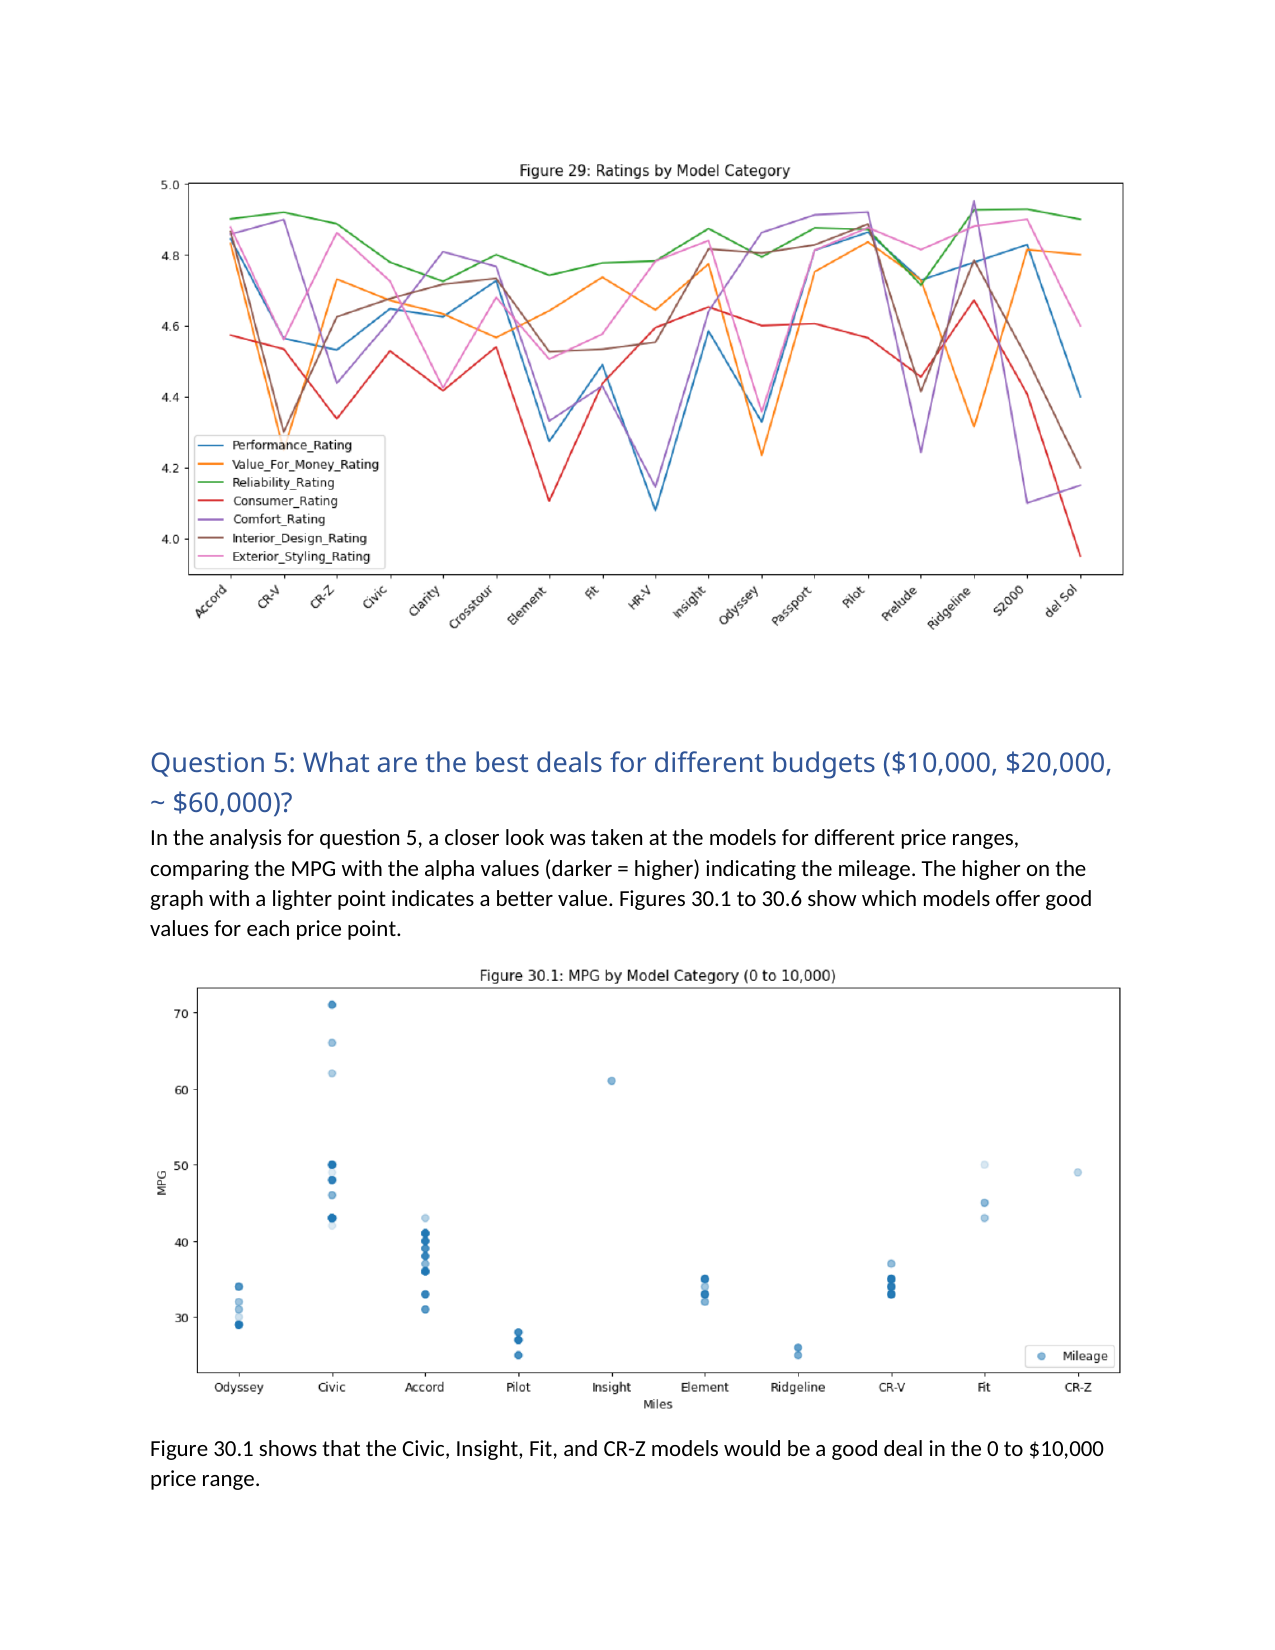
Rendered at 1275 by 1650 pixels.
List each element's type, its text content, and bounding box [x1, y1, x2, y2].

picture [150, 961, 1125, 1416]
subtitle Question 5: What are the best deals for different budgets ($10,000, $20,000, ~ $60,000)? [150, 744, 1125, 821]
text Figure 30.1 shows that the Civic, Insight, Fit, and CR-Z models would be a good deal in the 0 to $10,000 price range. [150, 1434, 1125, 1492]
picture [150, 150, 1125, 632]
text In the analysis for question 5, a closer look was taken at the models for different price ranges, comparing the MPG with the alpha values (darker = higher) indicating the mileage. The higher on the graph with a lighter point indicates a better value. Figures 30.1 to 30.6 show which models offer good values for each price point. [150, 823, 1125, 942]
